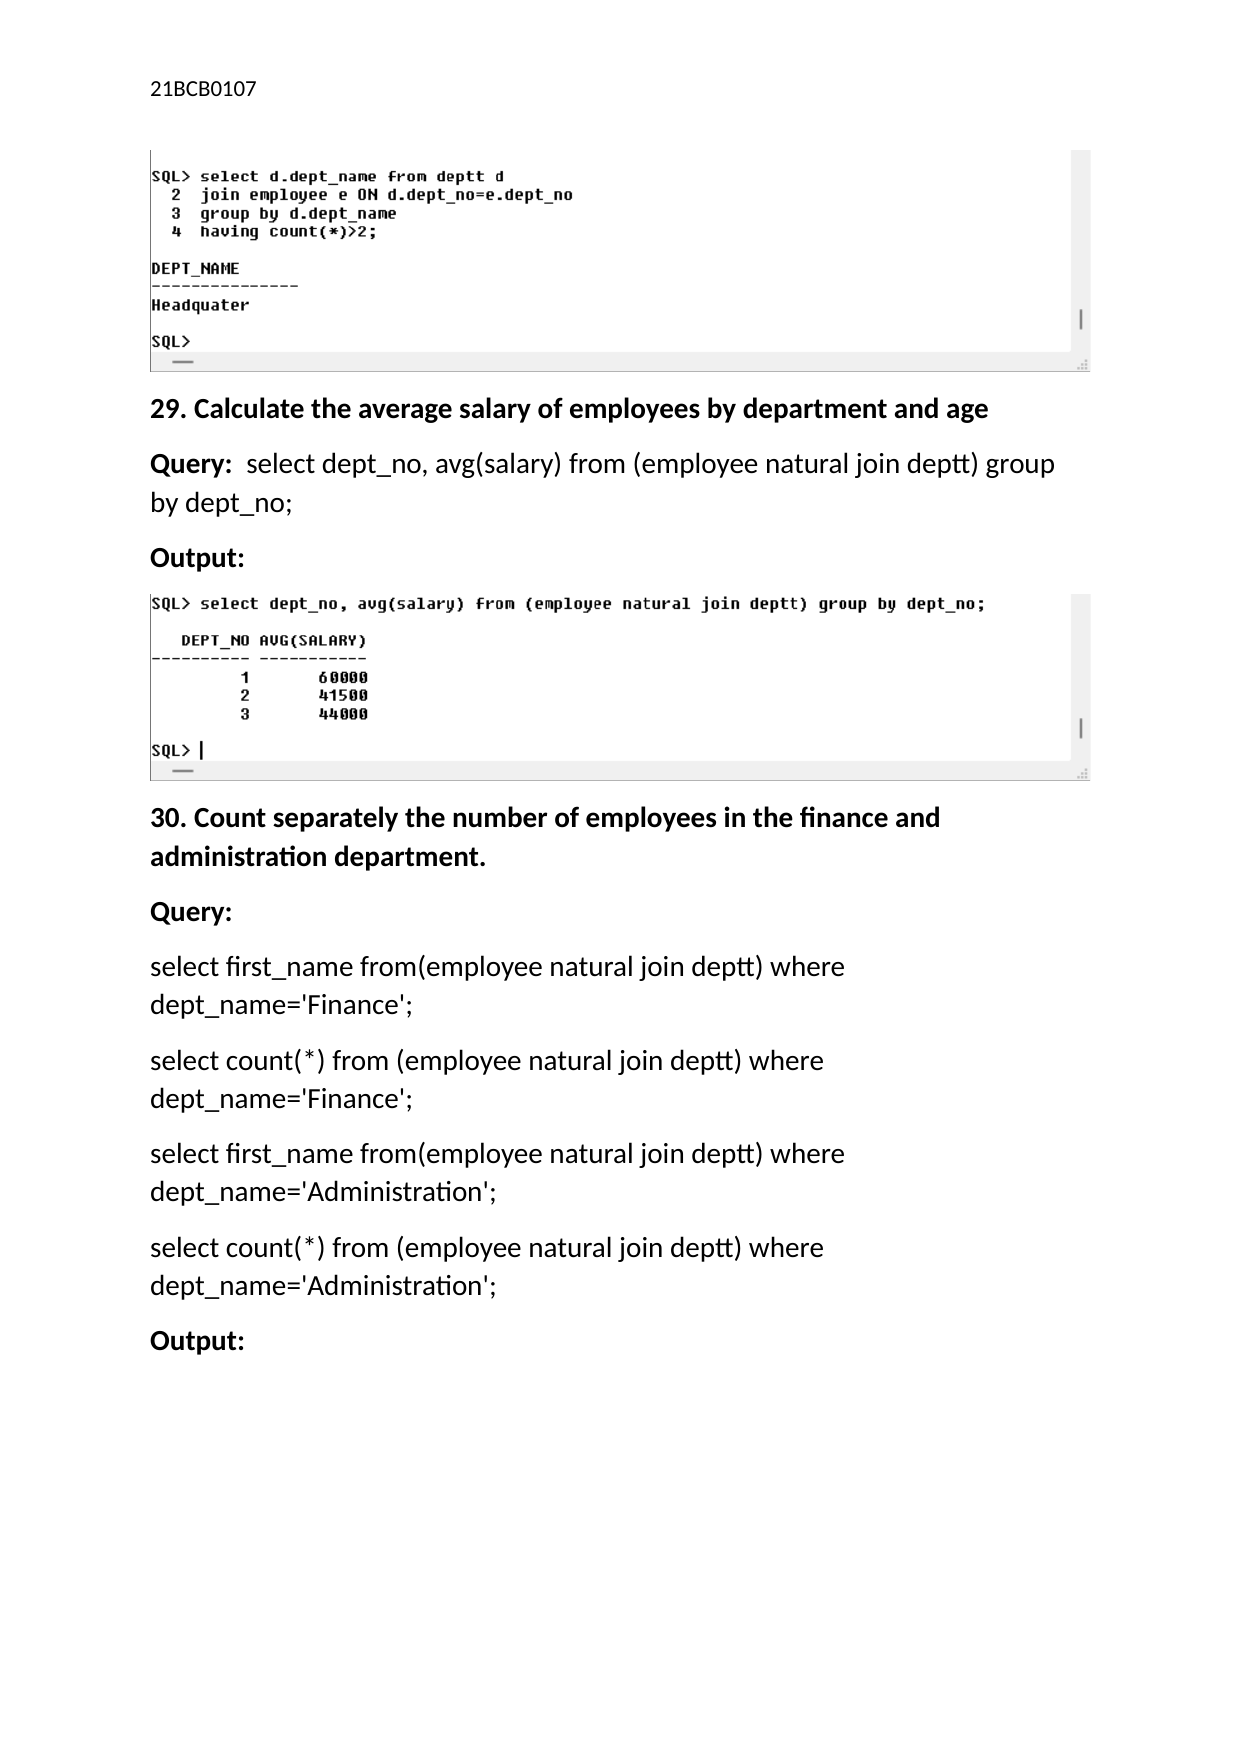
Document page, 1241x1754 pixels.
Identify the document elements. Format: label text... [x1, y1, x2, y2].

text Output: [150, 1322, 1090, 1358]
text select first_name from(employee natural join deptt) where dept_name='Administration'; [150, 1135, 1090, 1209]
text select count(*) from (employee natural join deptt) where dept_name='Finance'; [150, 1042, 1090, 1116]
text Output: [150, 539, 1090, 574]
text select count(*) from (employee natural join deptt) where dept_name='Administration'; [150, 1229, 1090, 1303]
text Query: [150, 893, 1090, 928]
text 29. Calculate the average salary of employees by department and age [150, 390, 1090, 426]
text select first_name from(employee natural join deptt) where dept_name='Finance'; [150, 948, 1090, 1022]
text 30. Count separately the number of employees in the finance and administration department. [150, 799, 1090, 873]
text Query: select dept_no, avg(salary) from (employee natural join deptt) group by dept_no; [150, 445, 1090, 519]
picture [150, 594, 1091, 781]
picture [150, 150, 1091, 372]
